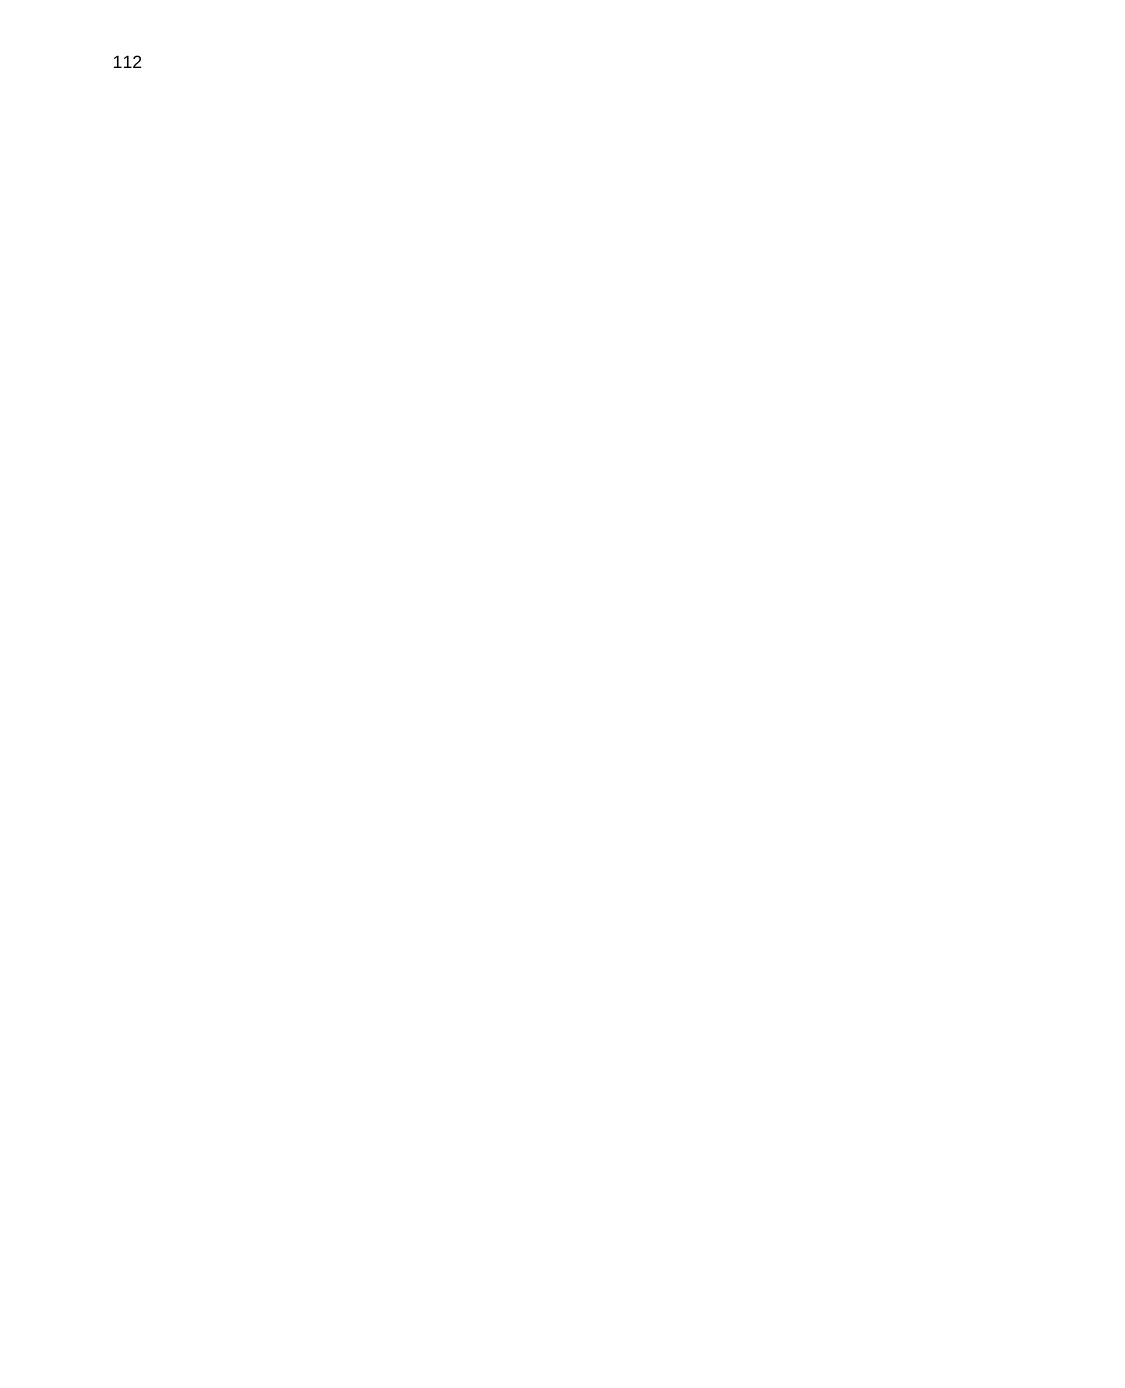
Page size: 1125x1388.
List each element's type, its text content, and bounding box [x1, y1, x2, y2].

text 112 [112, 52, 1012, 72]
